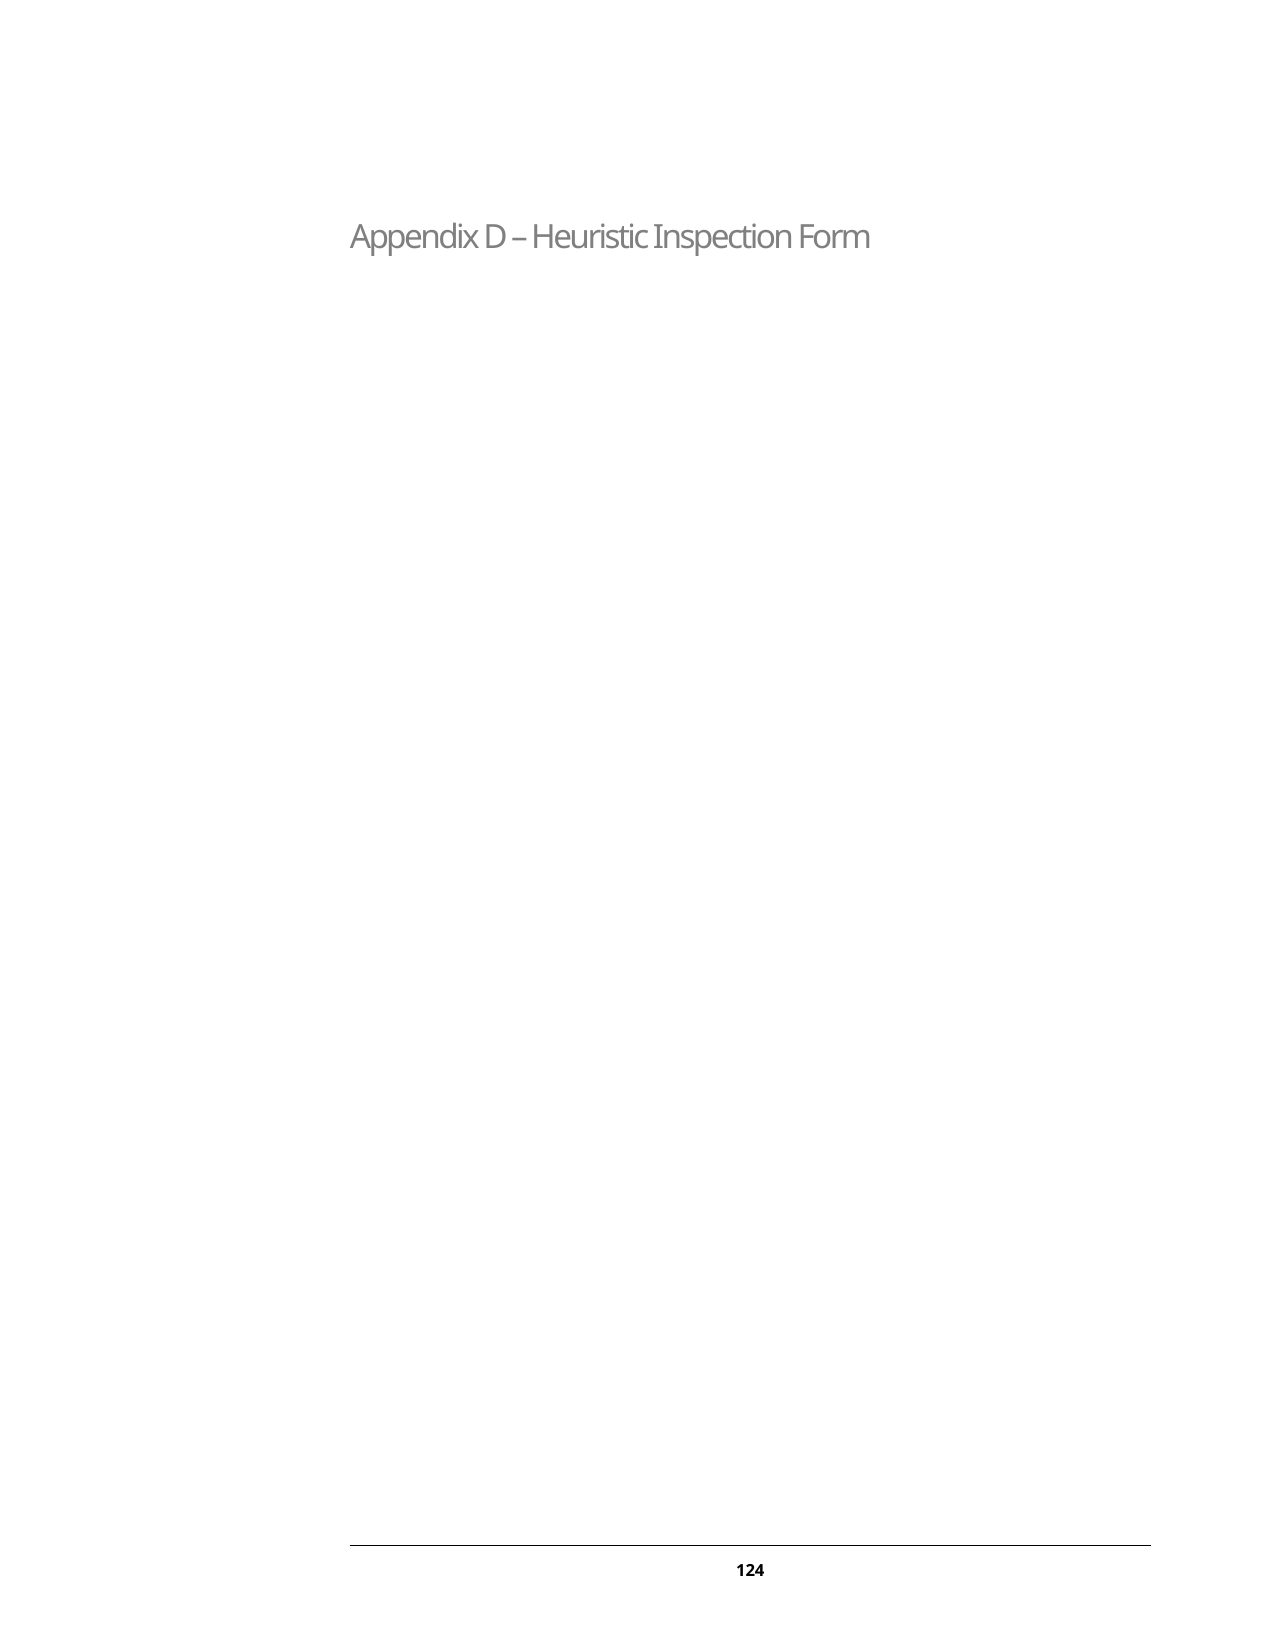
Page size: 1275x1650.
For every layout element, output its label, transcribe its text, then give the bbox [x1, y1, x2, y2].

subtitle Appendix D – Heuristic Inspection Form [349, 212, 1151, 258]
